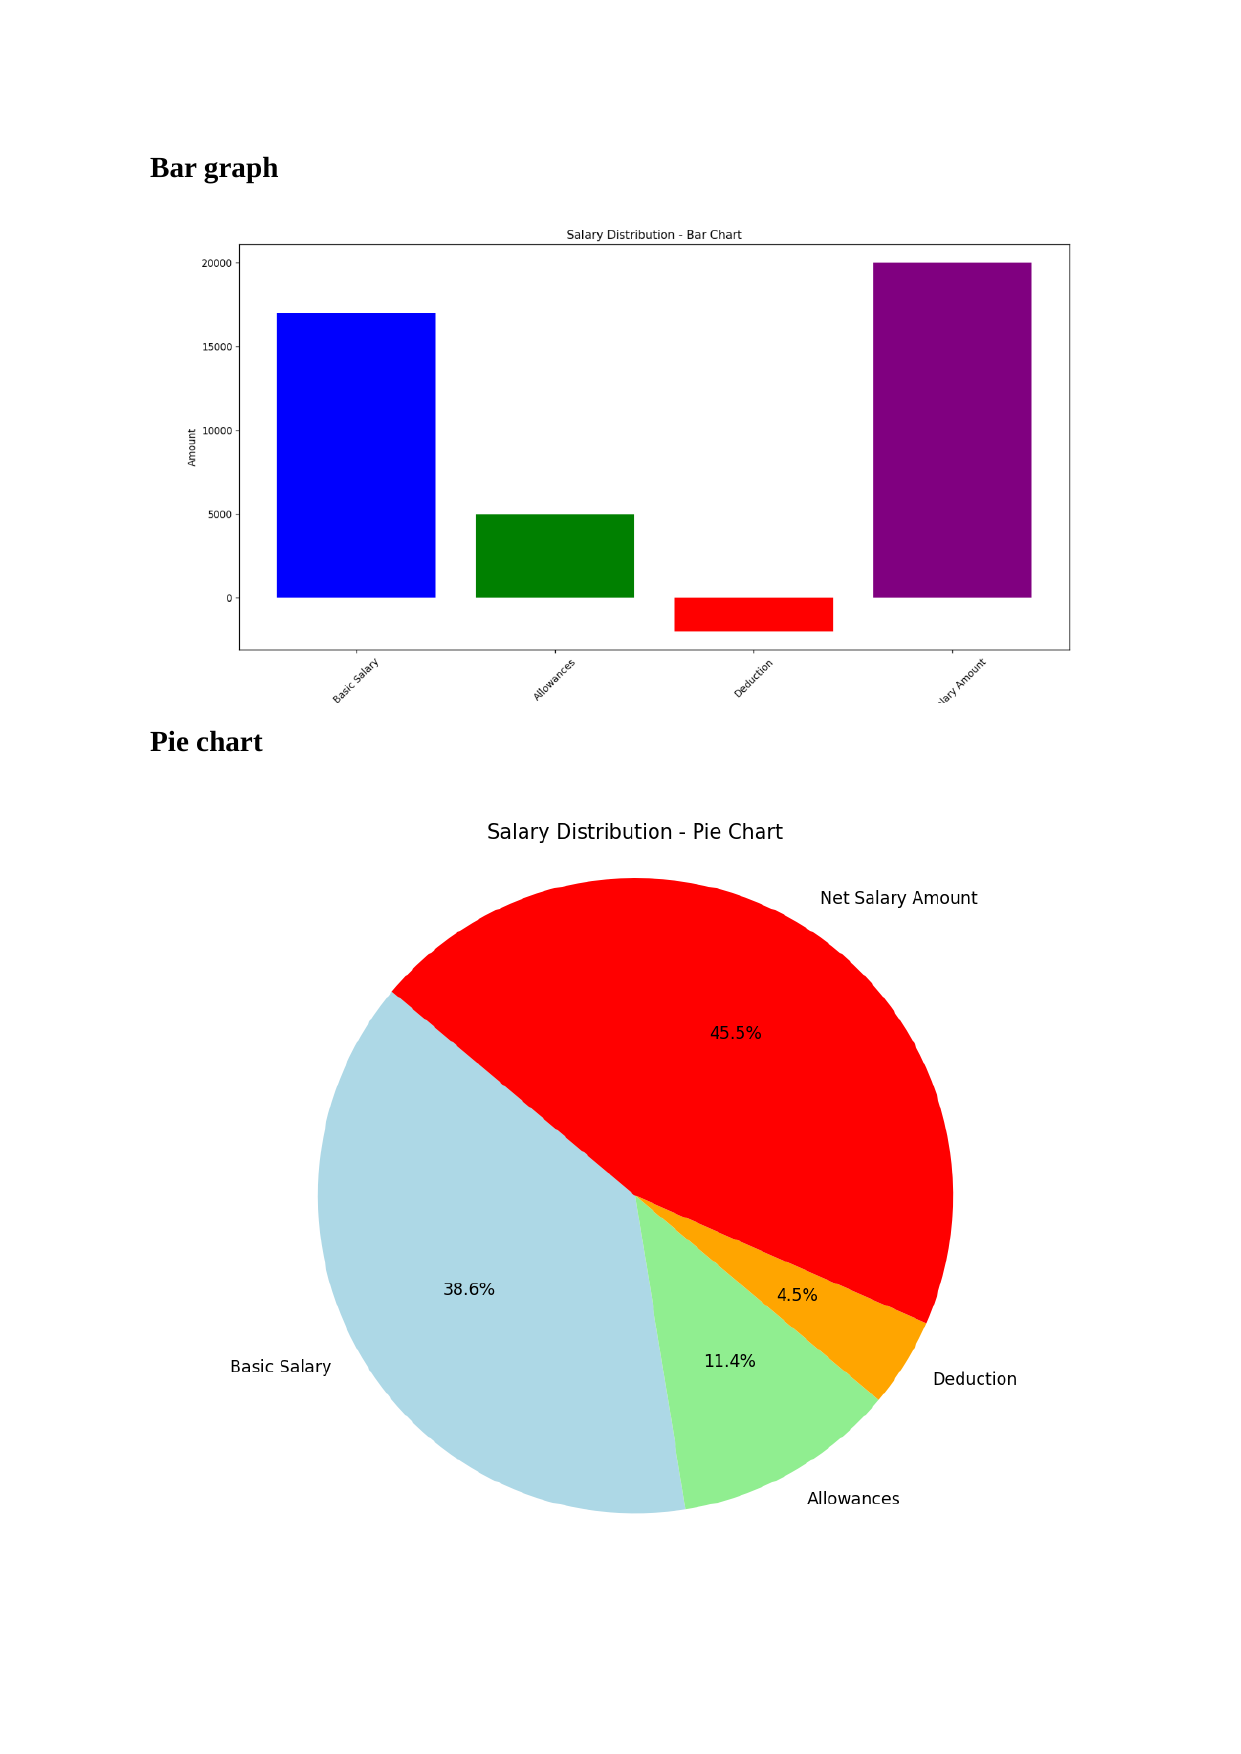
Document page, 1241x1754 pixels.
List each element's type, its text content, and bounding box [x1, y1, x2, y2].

picture [150, 205, 1090, 703]
text Pie chart [150, 724, 1090, 757]
text Bar graph [150, 150, 1090, 183]
picture [150, 779, 1090, 1548]
